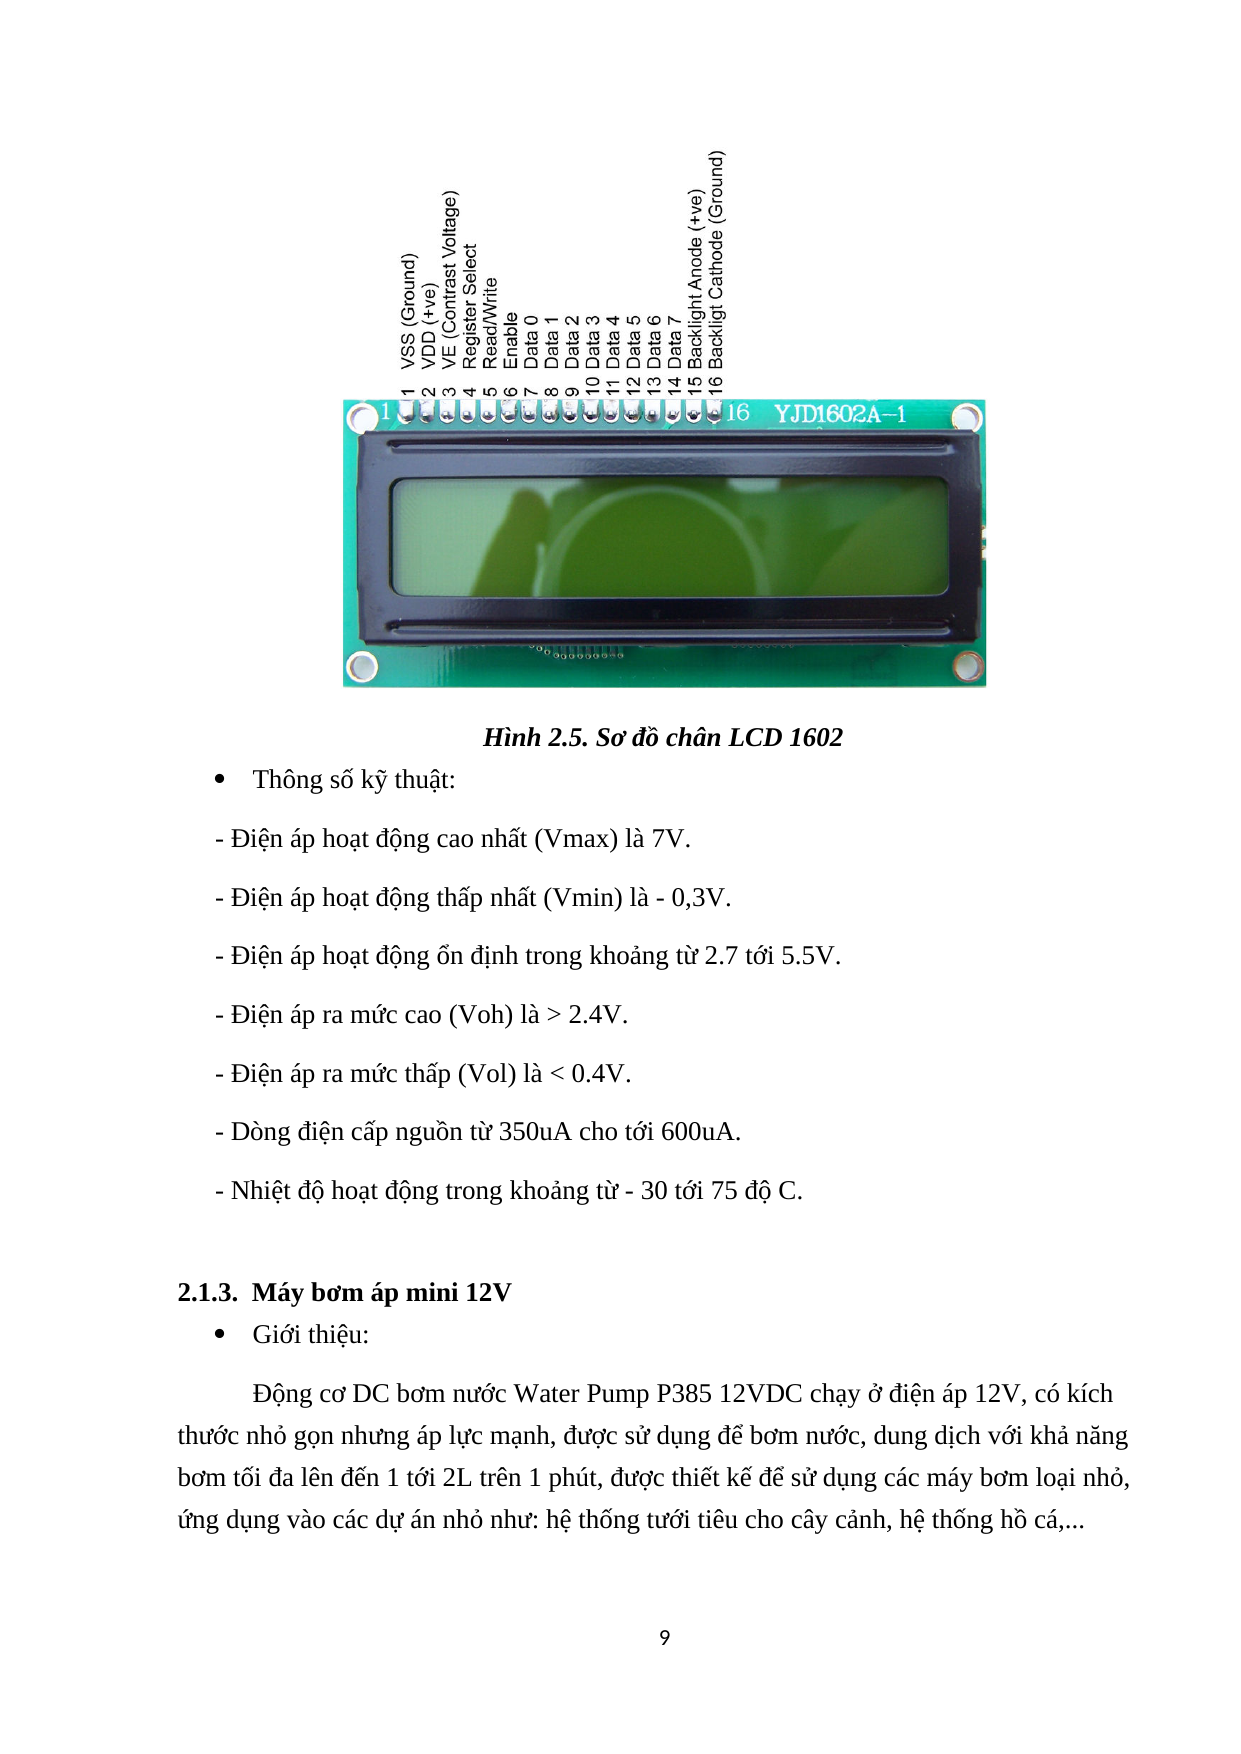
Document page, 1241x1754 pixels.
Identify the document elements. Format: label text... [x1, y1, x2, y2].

text - Điện áp hoạt động thấp nhất (Vmin) là - 0,3V. [177, 881, 1152, 912]
text - Điện áp hoạt động ổn định trong khoảng từ 2.7 tới 5.5V. [177, 939, 1152, 971]
text - Điện áp ra mức cao (Voh) là > 2.4V. [177, 998, 1152, 1029]
subtitle Hình 2.5. Sơ đồ chân LCD 1602 [177, 721, 1152, 752]
text - Dòng điện cấp nguồn từ 350uA cho tới 600uA. [177, 1115, 1152, 1146]
text - Điện áp ra mức thấp (Vol) là < 0.4V. [177, 1057, 1152, 1088]
text - Nhiệt độ hoạt động trong khoảng từ - 30 tới 75 độ C. [177, 1174, 1152, 1205]
text - Điện áp hoạt động cao nhất (Vmax) là 7V. [177, 822, 1152, 853]
subtitle 2.1.3. Máy bơm áp mini 12V [177, 1276, 1152, 1307]
list Thông số kỹ thuật: [215, 763, 1152, 794]
picture [300, 147, 1029, 694]
list Giới thiệu: [215, 1318, 1152, 1349]
text Động cơ DC bơm nước Water Pump P385 12VDC chạy ở điện áp 12V, có kích thước nhỏ gọn nhưng áp lực mạnh, được sử dụng để bơm nước, dung dịch với khả năng bơm tối đa lên đến 1 tới 2L trên 1 phút, được thiết kế để sử dụng các máy bơm loại nhỏ, ứng dụng vào các dự án nhỏ như: hệ thống tưới tiêu cho cây cảnh, hệ thống hồ cá,... [177, 1377, 1152, 1534]
